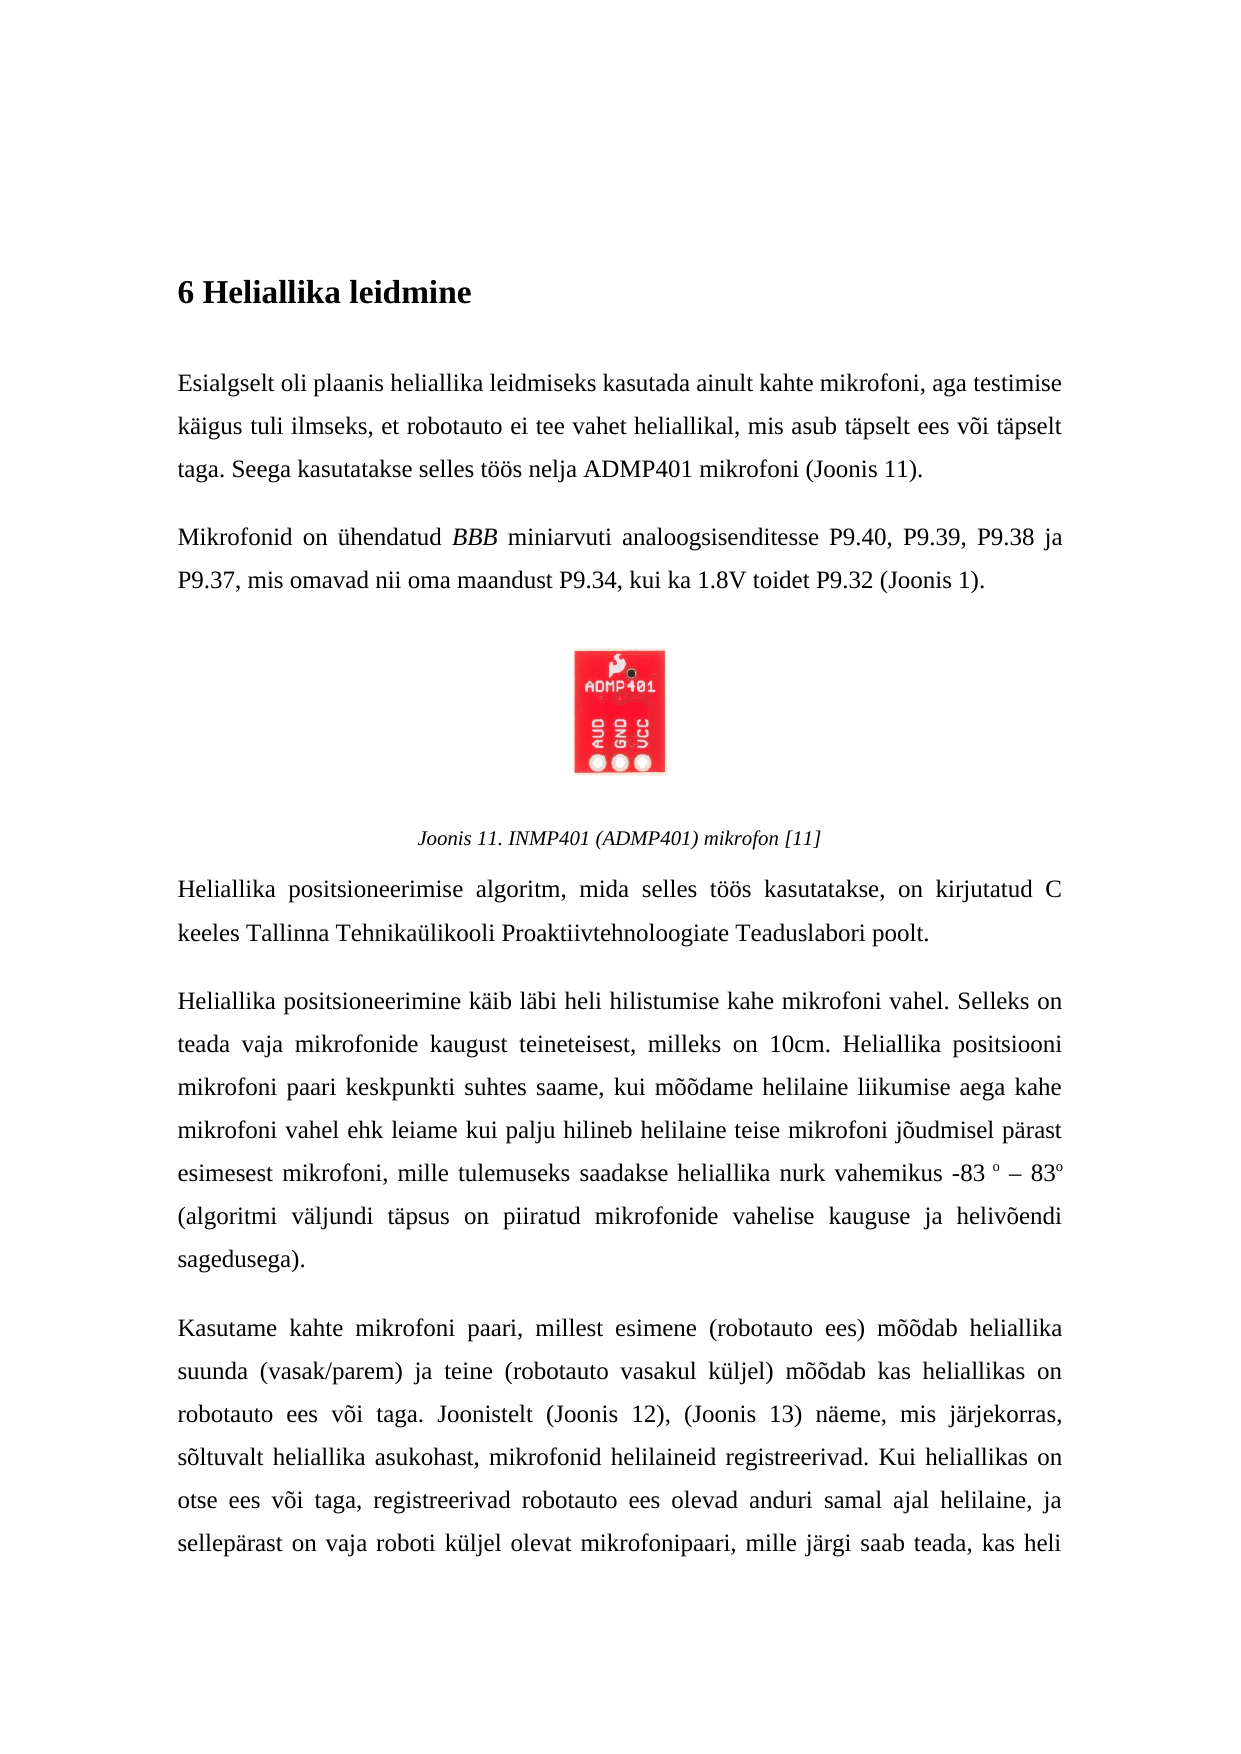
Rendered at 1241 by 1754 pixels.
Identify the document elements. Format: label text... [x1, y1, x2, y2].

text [177, 1313, 1063, 1557]
text Mikrofonid on ühendatud BBB miniarvuti analoogsisenditesse P9.40, P9.39, P9.38 ja P9.37, mis omavad nii oma maandust P9.34, kui ka 1.8V toidet P9.32 (Joonis 1). [177, 522, 1063, 594]
text Heliallika positsioneerimise algoritm, mida selles töös kasutatakse, on kirjutatud C keeles Tallinna Tehnikaülikooli Proaktiivtehnoloogiate Teaduslabori poolt. [177, 874, 1063, 946]
text Esialgselt oli plaanis heliallika leidmiseks kasutada ainult kahte mikrofoni, aga testimise käigus tuli ilmseks, et robotauto ei tee vahet heliallikal, mis asub täpselt ees või täpselt taga. Seega kasutatakse selles töös nelja ADMP401 mikrofoni (Joonis 11). [177, 368, 1063, 483]
picture [546, 638, 694, 786]
subtitle Heliallika leidmine [177, 273, 1063, 311]
text Heliallika positsioneerimine käib läbi heli hilistumise kahe mikrofoni vahel. Selleks on teada vaja mikrofonide kaugust teineteisest, milleks on 10cm. Heliallika positsiooni mikrofoni paari keskpunkti suhtes saame, kui mõõdame helilaine liikumise aega kahe mikrofoni vahel ehk leiame kui palju hilineb helilaine teise mikrofoni jõudmisel pärast esimesest mikrofoni, mille tulemuseks saadakse heliallika nurk vahemikus -83 o – 83o (algoritmi väljundi täpsus on piiratud mikrofonide vahelise kauguse ja helivõendi sagedusega). [177, 986, 1063, 1273]
